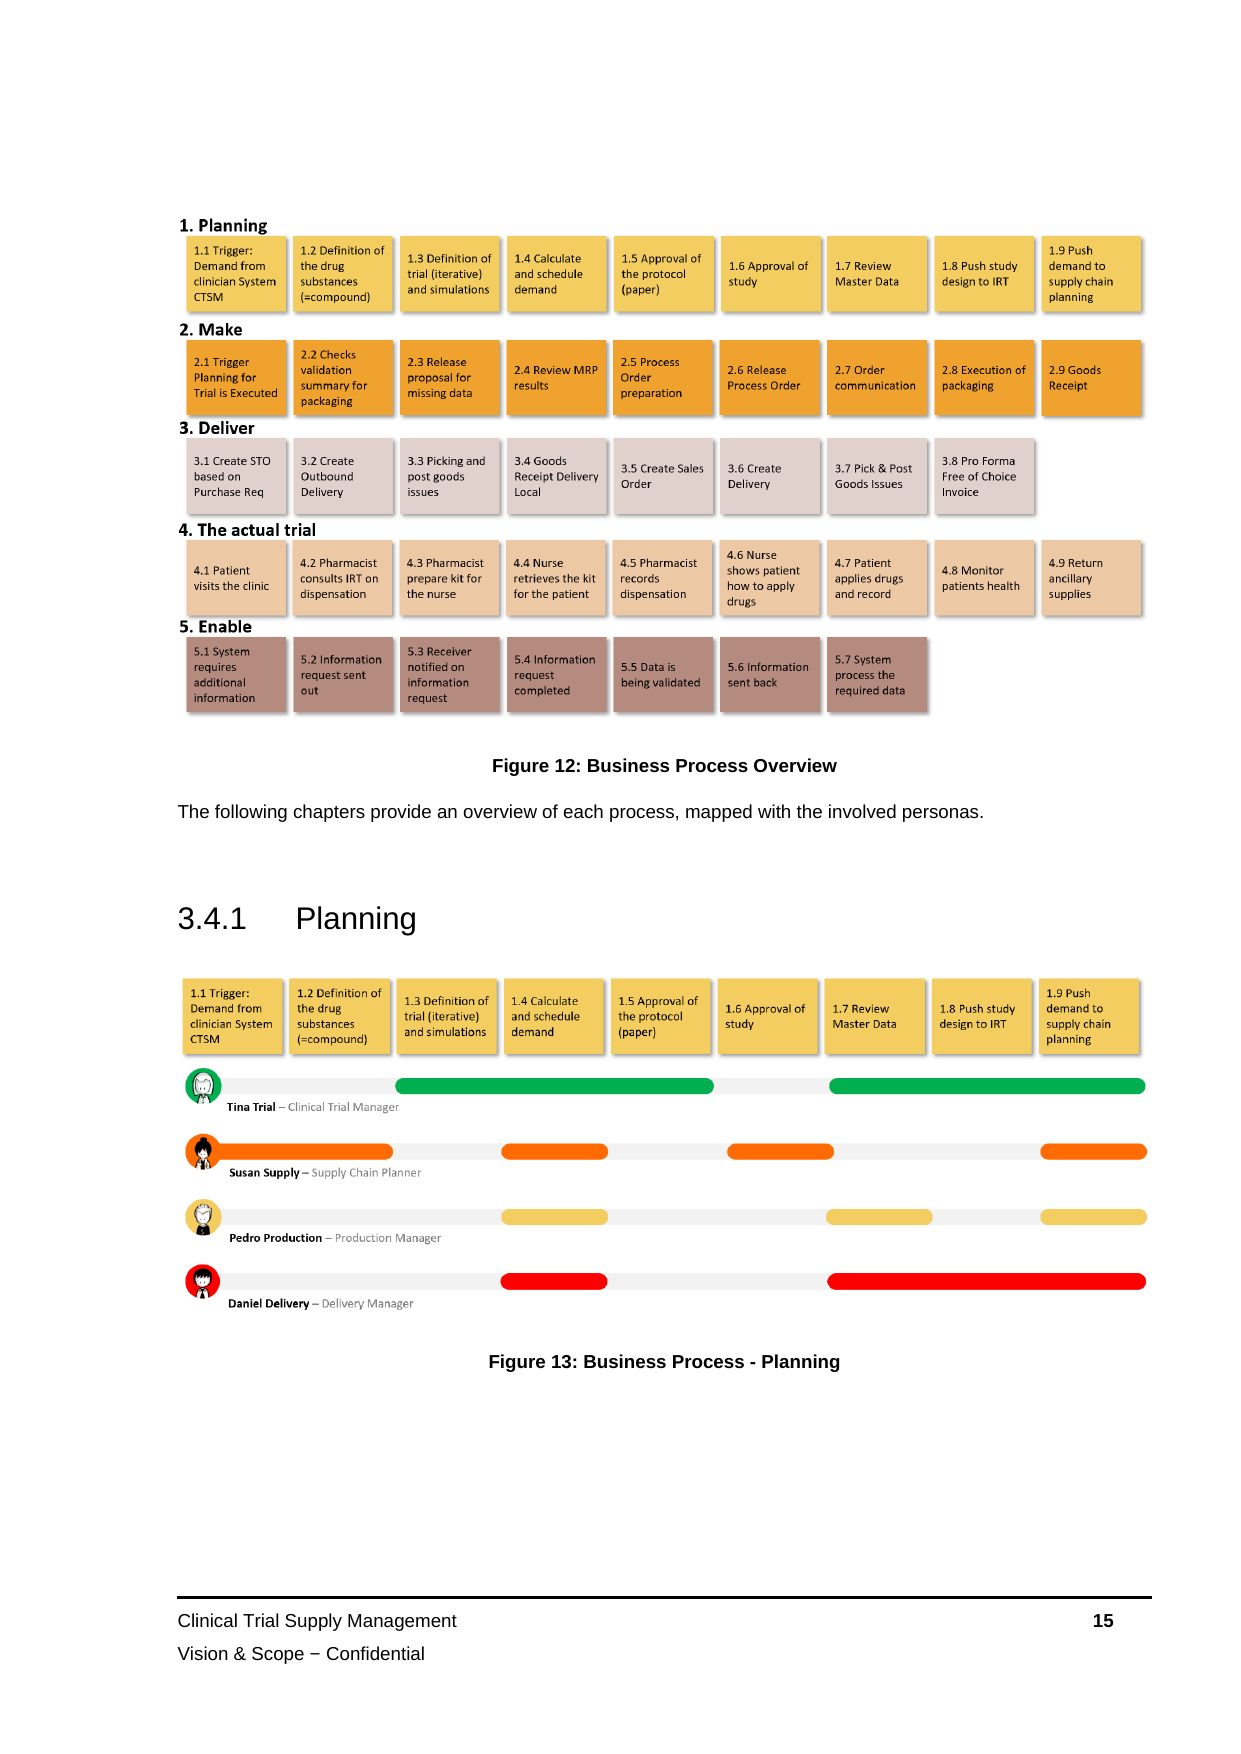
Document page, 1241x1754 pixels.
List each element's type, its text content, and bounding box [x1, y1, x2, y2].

picture [177, 212, 1152, 721]
subtitle Planning [177, 899, 1152, 937]
picture [177, 974, 1152, 1316]
text The following chapters provide an overview of each process, mapped with the involved personas. [177, 797, 1152, 824]
